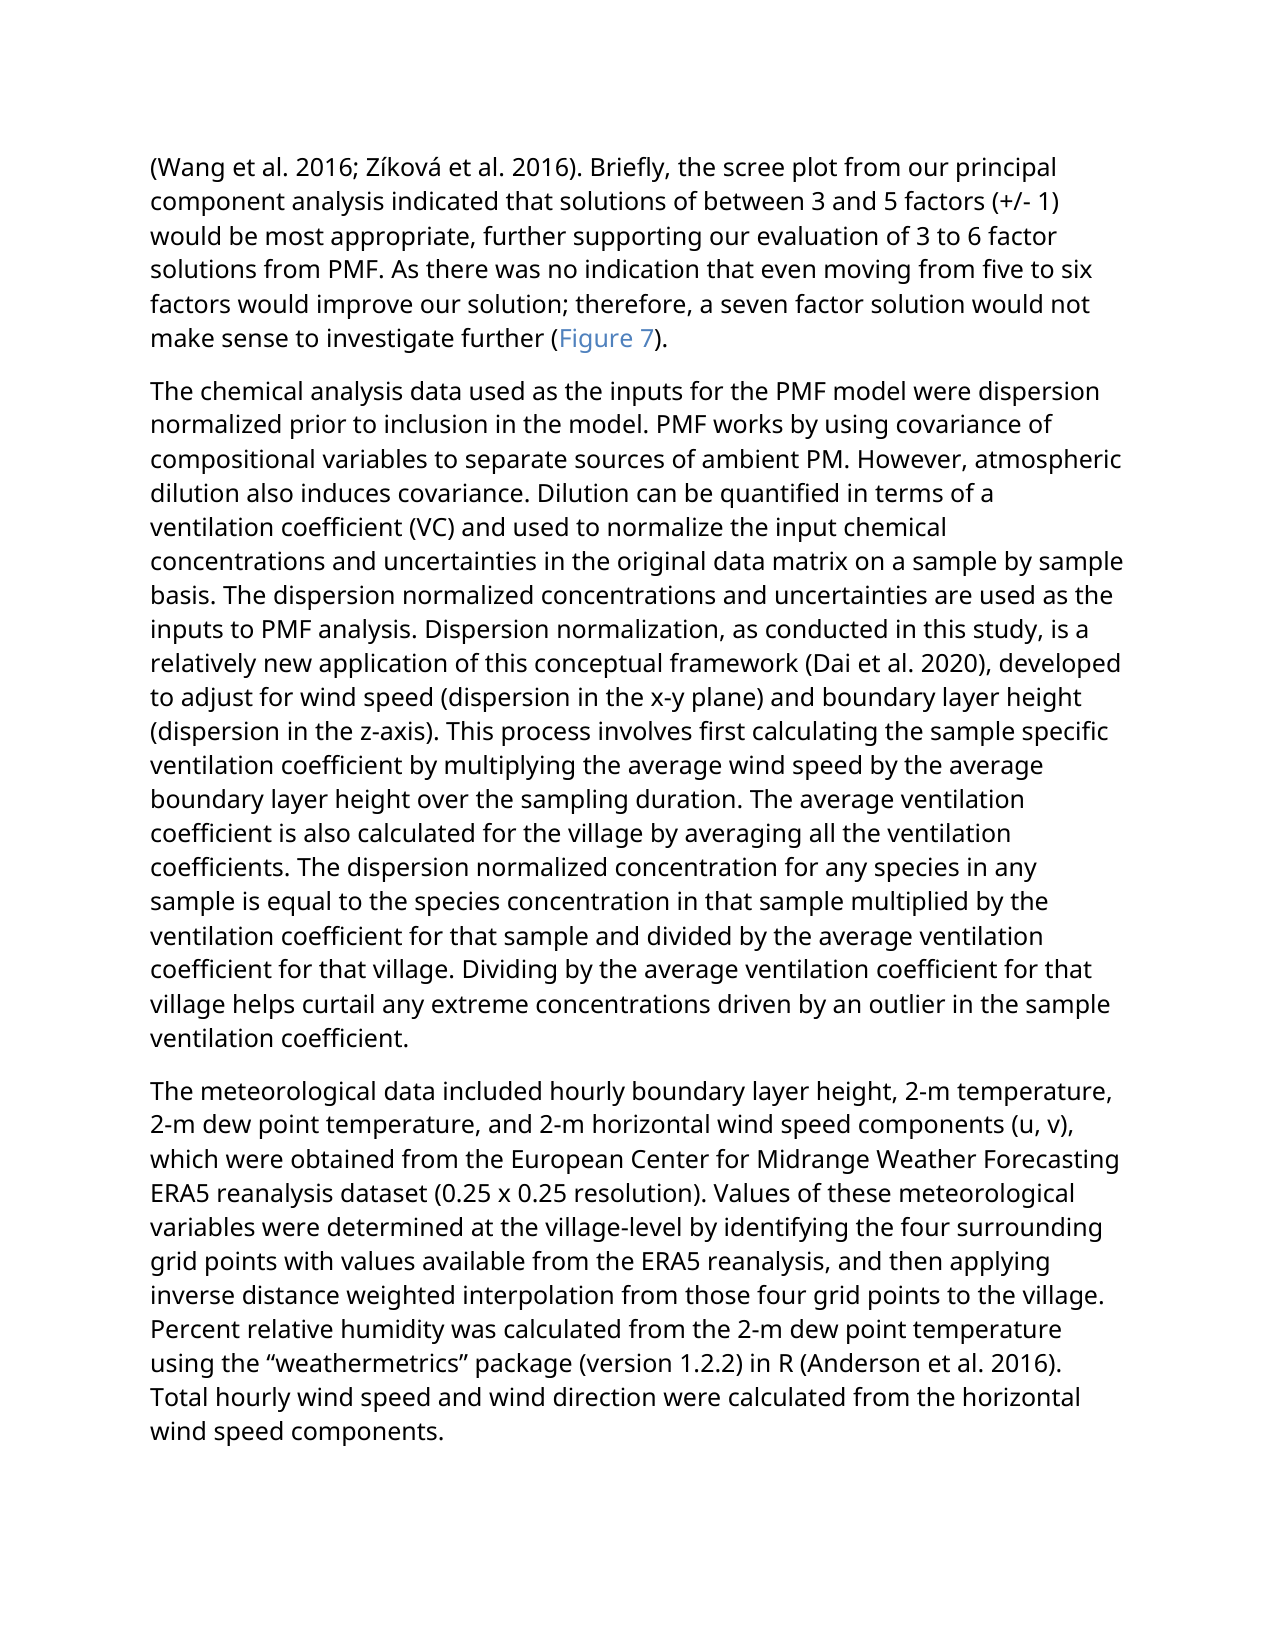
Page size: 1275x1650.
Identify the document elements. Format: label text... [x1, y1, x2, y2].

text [150, 150, 1125, 354]
text The meteorological data included hourly boundary layer height, 2-m temperature, 2-m dew point temperature, and 2-m horizontal wind speed components (u, v), which were obtained from the European Center for Midrange Weather Forecasting ERA5 reanalysis dataset (0.25 x 0.25 resolution). Values of these meteorological variables were determined at the village-level by identifying the four surrounding grid points with values available from the ERA5 reanalysis, and then applying inverse distance weighted interpolation from those four grid points to the village. Percent relative humidity was calculated from the 2-m dew point temperature using the “weathermetrics” package (version 1.2.2) in R (Anderson et al. 2016). Total hourly wind speed and wind direction were calculated from the horizontal wind speed components. [150, 1073, 1125, 1448]
text The chemical analysis data used as the inputs for the PMF model were dispersion normalized prior to inclusion in the model. PMF works by using covariance of compositional variables to separate sources of ambient PM. However, atmospheric dilution also induces covariance. Dilution can be quantified in terms of a ventilation coefficient (VC) and used to normalize the input chemical concentrations and uncertainties in the original data matrix on a sample by sample basis. The dispersion normalized concentrations and uncertainties are used as the inputs to PMF analysis. Dispersion normalization, as conducted in this study, is a relatively new application of this conceptual framework (Dai et al. 2020), developed to adjust for wind speed (dispersion in the x-y plane) and boundary layer height (dispersion in the z-axis). This process involves first calculating the sample specific ventilation coefficient by multiplying the average wind speed by the average boundary layer height over the sampling duration. The average ventilation coefficient is also calculated for the village by averaging all the ventilation coefficients. The dispersion normalized concentration for any species in any sample is equal to the species concentration in that sample multiplied by the ventilation coefficient for that sample and divided by the average ventilation coefficient for that village. Dividing by the average ventilation coefficient for that village helps curtail any extreme concentrations driven by an outlier in the sample ventilation coefficient. [150, 373, 1125, 1054]
